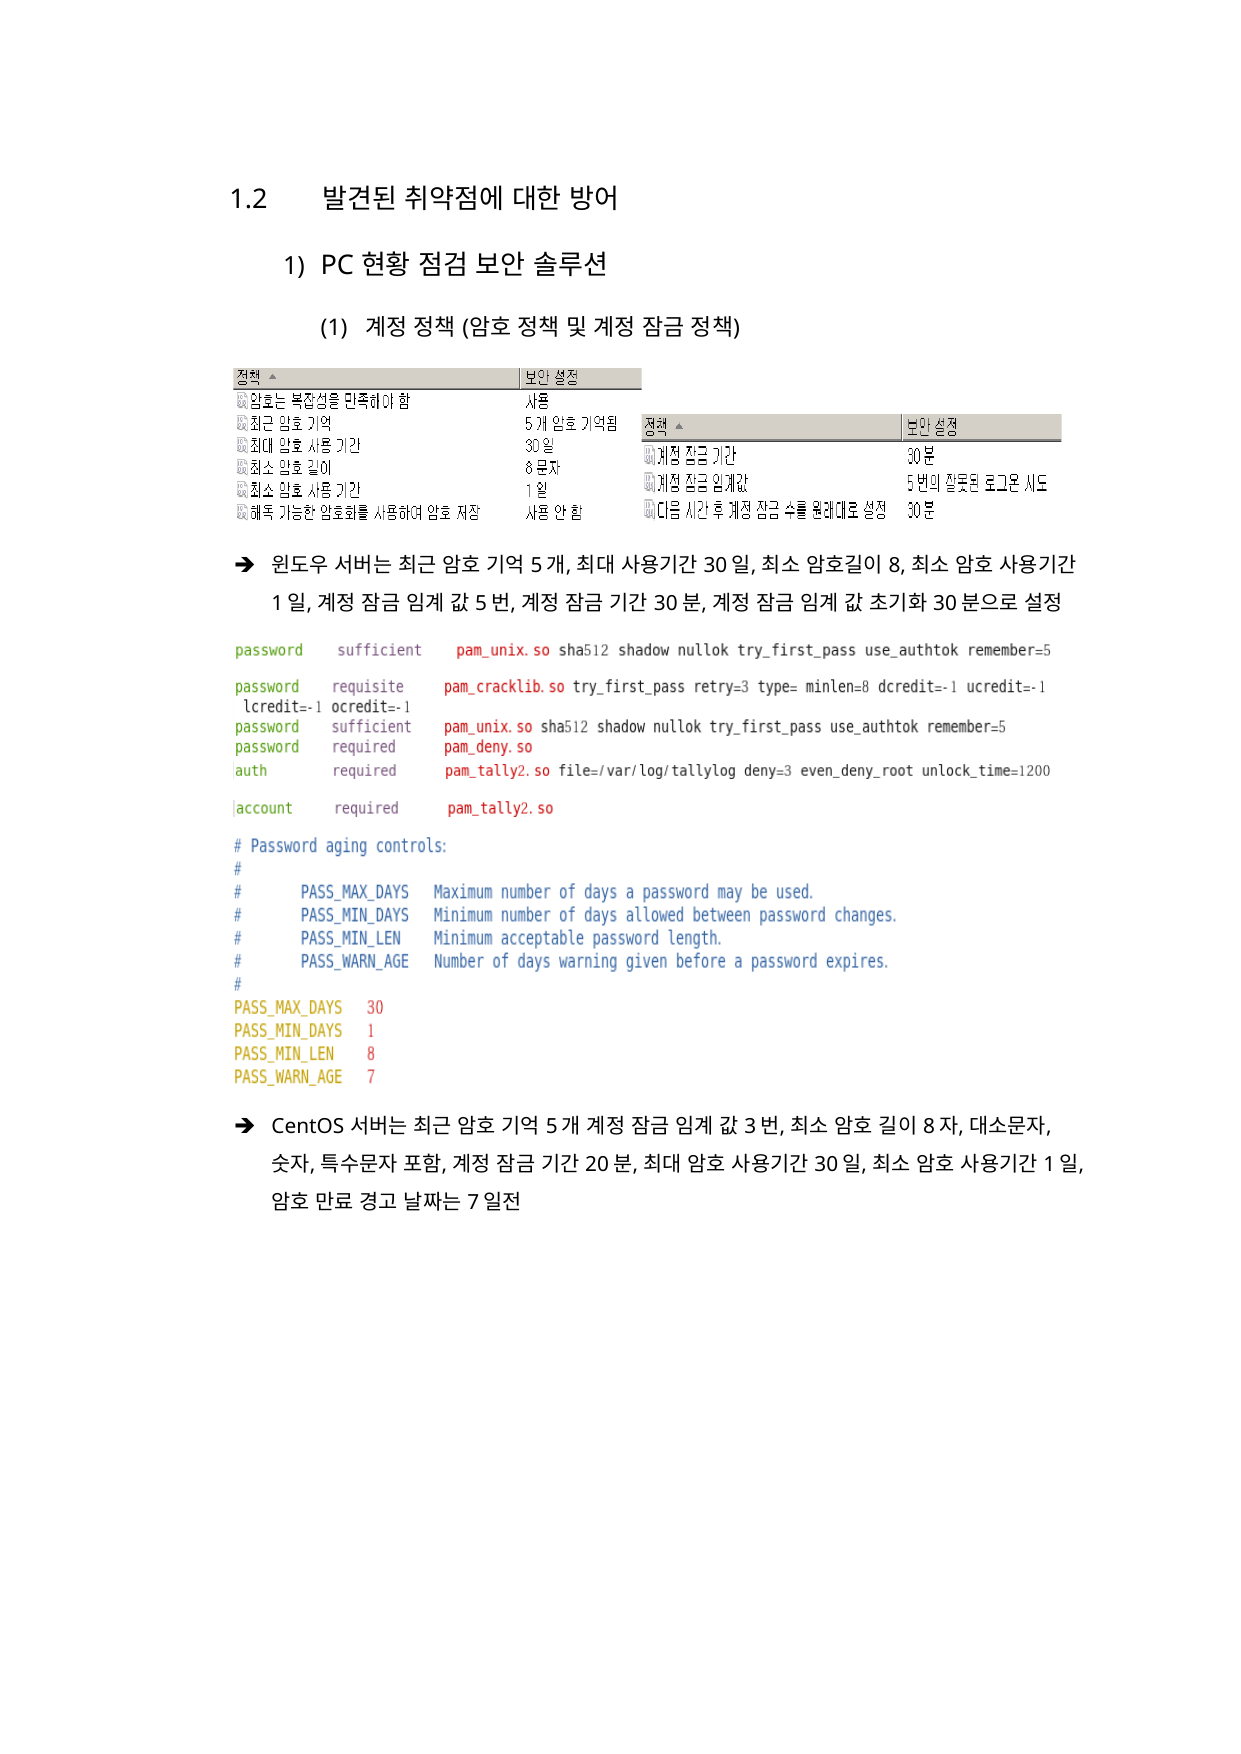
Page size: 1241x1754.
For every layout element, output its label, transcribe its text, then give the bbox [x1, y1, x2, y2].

picture [233, 677, 1047, 756]
picture [233, 640, 1051, 660]
list 발견된 취약점에 대한 방어 [229, 177, 1090, 217]
picture [233, 837, 902, 1086]
list PC 현황 점검 보안 솔루션 [283, 243, 1090, 282]
picture [233, 800, 1057, 817]
list 윈도우 서버는 최근 암호 기억 5개, 최대 사용기간 30일, 최소 암호길이 8, 최소 암호 사용기간 1일, 계정 잠금 임계 값 5번, 계정 잠금 기간 30분, 계정 잠금 임계 값 초기화 30분으로 설정 [234, 548, 1090, 616]
list 계정 정책 (암호 정책 및 계정 잠금 정책) [320, 309, 1090, 342]
picture [233, 762, 1051, 779]
list CentOS 서버는 최근 암호 기억 5개 계정 잠금 임계 값 3번, 최소 암호 길이 8자, 대소문자, 숫자, 특수문자 포함, 계정 잠금 기간 20분, 최대 암호 사용기간 30일, 최소 암호 사용기간 1일, 암호 만료 경고 날짜는 7일전 [234, 1109, 1090, 1216]
picture [233, 368, 1062, 524]
